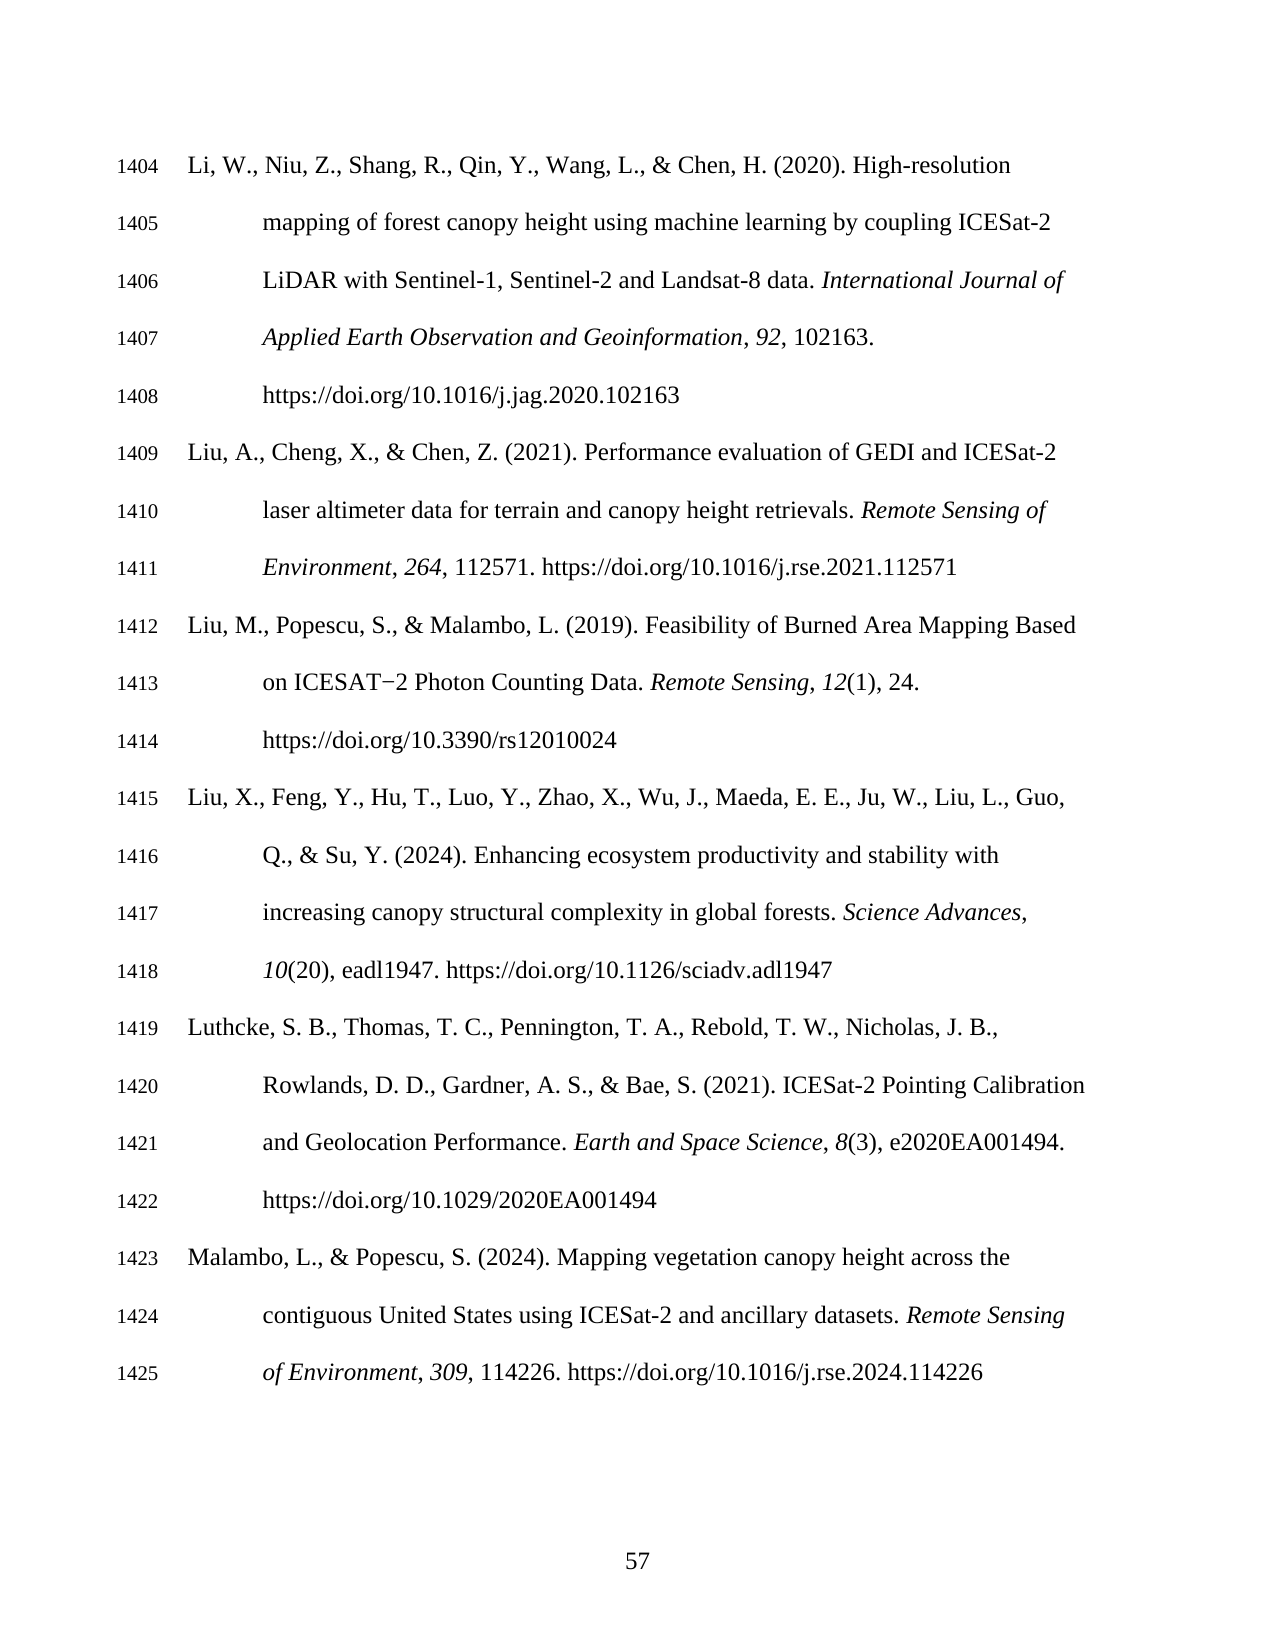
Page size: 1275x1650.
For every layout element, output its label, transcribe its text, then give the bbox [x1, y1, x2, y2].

text Liu, A., Cheng, X., & Chen, Z. (2021). Performance evaluation of GEDI and ICESat-2 laser altimeter data for terrain and canopy height retrievals. Remote Sensing of Environment, 264, 112571. https://doi.org/10.1016/j.rse.2021.112571 [187, 437, 1087, 581]
text Luthcke, S. B., Thomas, T. C., Pennington, T. A., Rebold, T. W., Nicholas, J. B., Rowlands, D. D., Gardner, A. S., & Bae, S. (2021). ICESat‐2 Pointing Calibration and Geolocation Performance. Earth and Space Science, 8(3), e2020EA001494. https://doi.org/10.1029/2020EA001494 [187, 1012, 1087, 1214]
text Malambo, L., & Popescu, S. (2024). Mapping vegetation canopy height across the contiguous United States using ICESat-2 and ancillary datasets. Remote Sensing of Environment, 309, 114226. https://doi.org/10.1016/j.rse.2024.114226 [187, 1242, 1087, 1386]
text Li, W., Niu, Z., Shang, R., Qin, Y., Wang, L., & Chen, H. (2020). High-resolution mapping of forest canopy height using machine learning by coupling ICESat-2 LiDAR with Sentinel-1, Sentinel-2 and Landsat-8 data. International Journal of Applied Earth Observation and Geoinformation, 92, 102163. https://doi.org/10.1016/j.jag.2020.102163 [187, 150, 1087, 409]
text Liu, X., Feng, Y., Hu, T., Luo, Y., Zhao, X., Wu, J., Maeda, E. E., Ju, W., Liu, L., Guo, Q., & Su, Y. (2024). Enhancing ecosystem productivity and stability with increasing canopy structural complexity in global forests. Science Advances, 10(20), eadl1947. https://doi.org/10.1126/sciadv.adl1947 [187, 782, 1087, 984]
text Liu, M., Popescu, S., & Malambo, L. (2019). Feasibility of Burned Area Mapping Based on ICESAT−2 Photon Counting Data. Remote Sensing, 12(1), 24. https://doi.org/10.3390/rs12010024 [187, 610, 1087, 754]
